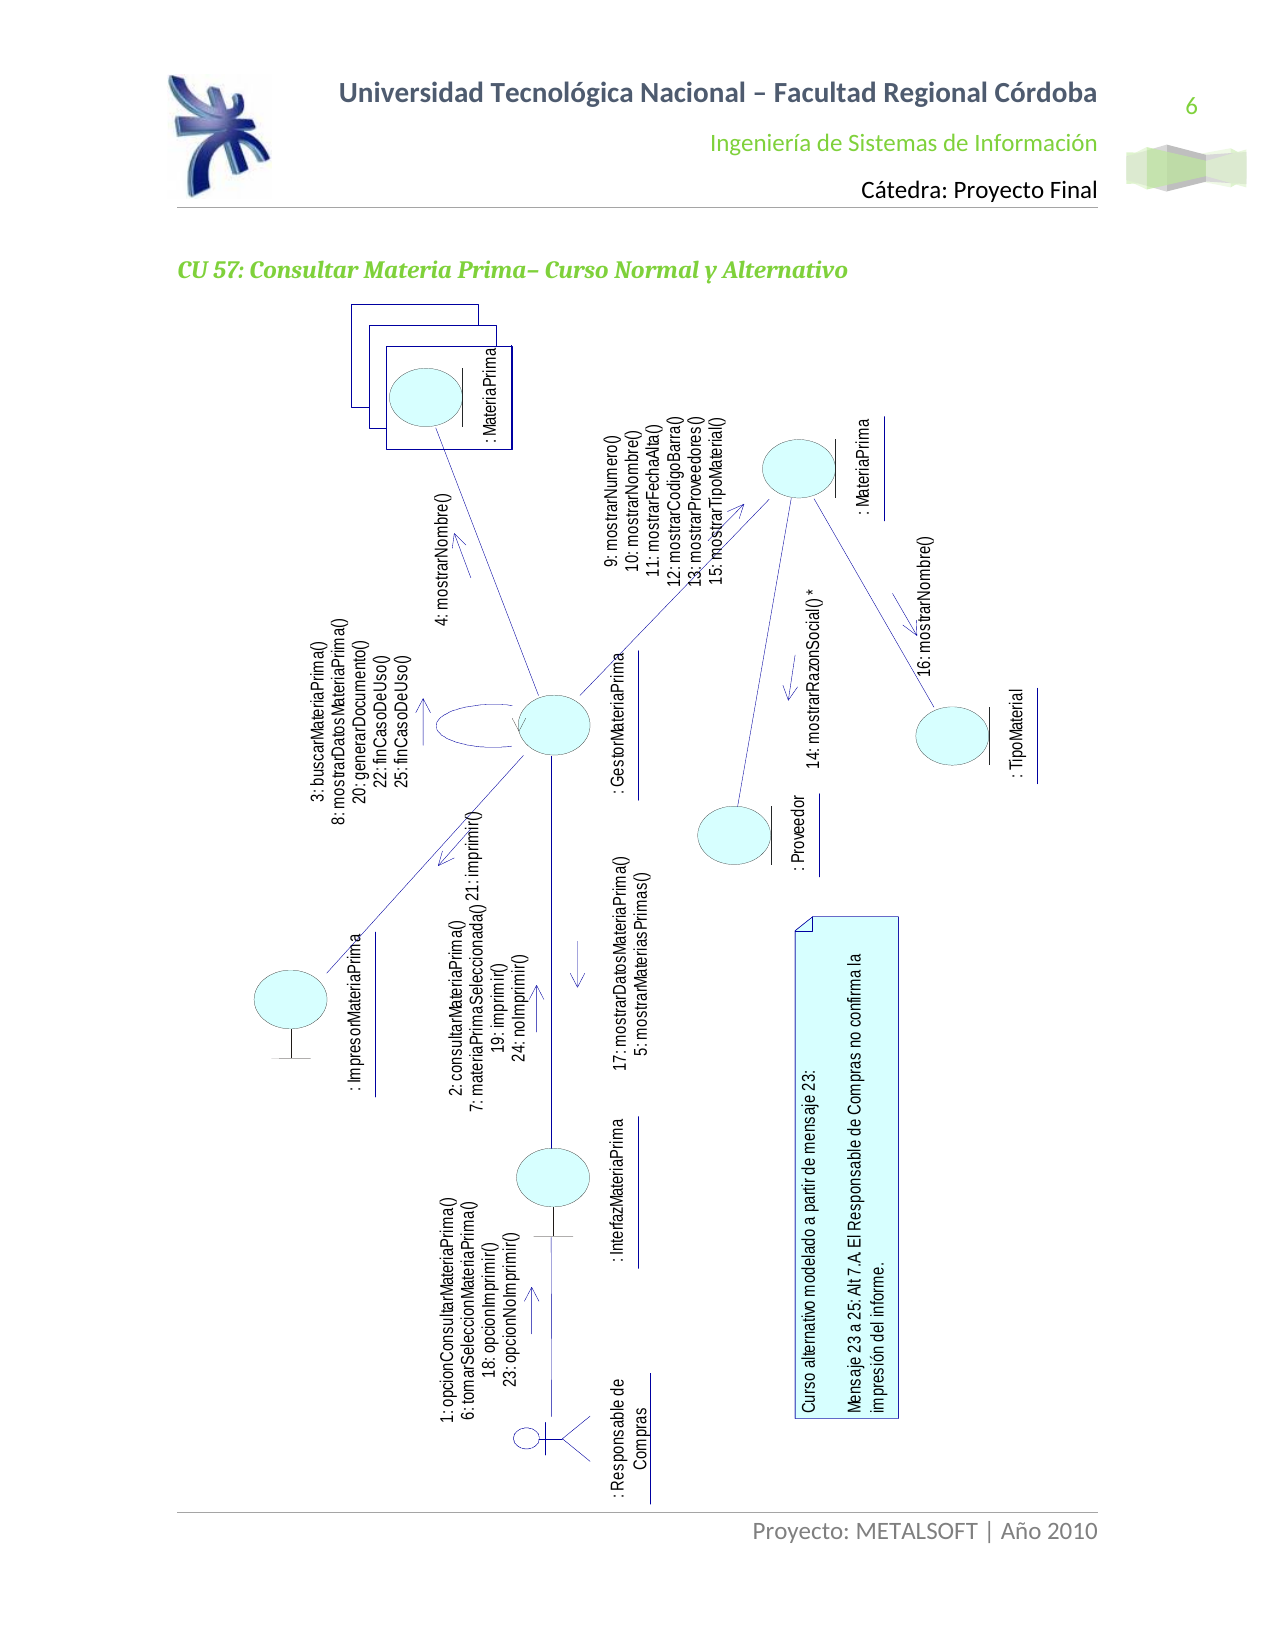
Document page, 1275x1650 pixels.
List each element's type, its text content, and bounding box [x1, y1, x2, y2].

text CU 57: Consultar Materia Prima– Curso Normal y Alternativo [177, 256, 1098, 284]
picture [167, 74, 272, 199]
